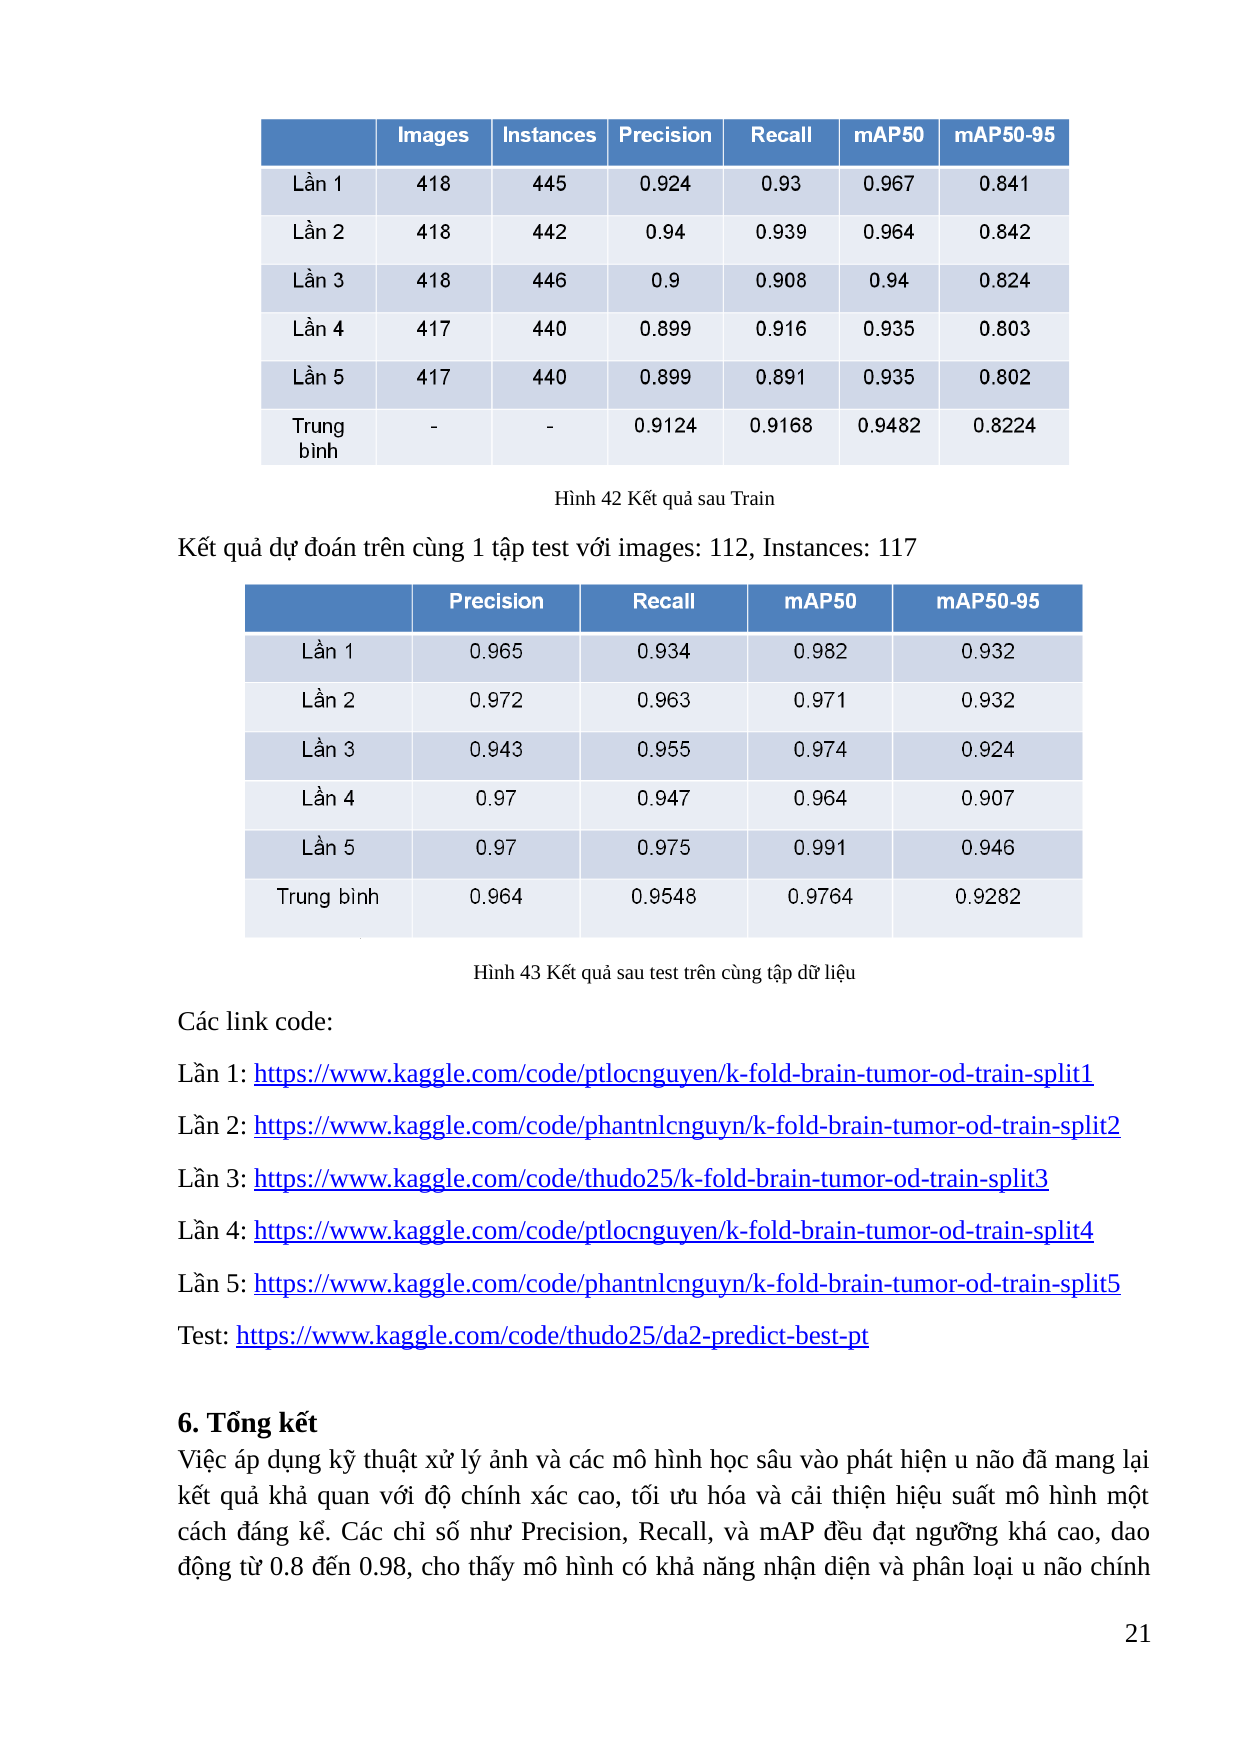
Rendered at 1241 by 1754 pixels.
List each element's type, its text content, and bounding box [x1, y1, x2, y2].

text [177, 1443, 1152, 1582]
text Hình 43 Kết quả sau test trên cùng tập dữ liệu [177, 960, 1152, 984]
text Hình 42 Kết quả sau Train [177, 486, 1152, 510]
text Lần 1: https://www.kaggle.com/code/ptlocnguyen/k-fold-brain-tumor-od-train-split1 [177, 1057, 1152, 1088]
picture [243, 583, 1085, 939]
text Lần 2: https://www.kaggle.com/code/phantnlcnguyn/k-fold-brain-tumor-od-train-split2 [177, 1109, 1152, 1141]
subtitle Tổng kết [177, 1405, 1152, 1438]
text Các link code: [177, 1005, 1152, 1036]
text Lần 4: https://www.kaggle.com/code/ptlocnguyen/k-fold-brain-tumor-od-train-split4 [177, 1214, 1152, 1245]
text Lần 3: https://www.kaggle.com/code/thudo25/k-fold-brain-tumor-od-train-split3 [177, 1162, 1152, 1193]
text Test: https://www.kaggle.com/code/thudo25/da2-predict-best-pt [177, 1319, 1152, 1350]
picture [259, 118, 1070, 465]
text Kết quả dự đoán trên cùng 1 tập test với images: 112, Instances: 117 [177, 531, 1152, 562]
text Lần 5: https://www.kaggle.com/code/phantnlcnguyn/k-fold-brain-tumor-od-train-split5 [177, 1267, 1152, 1298]
